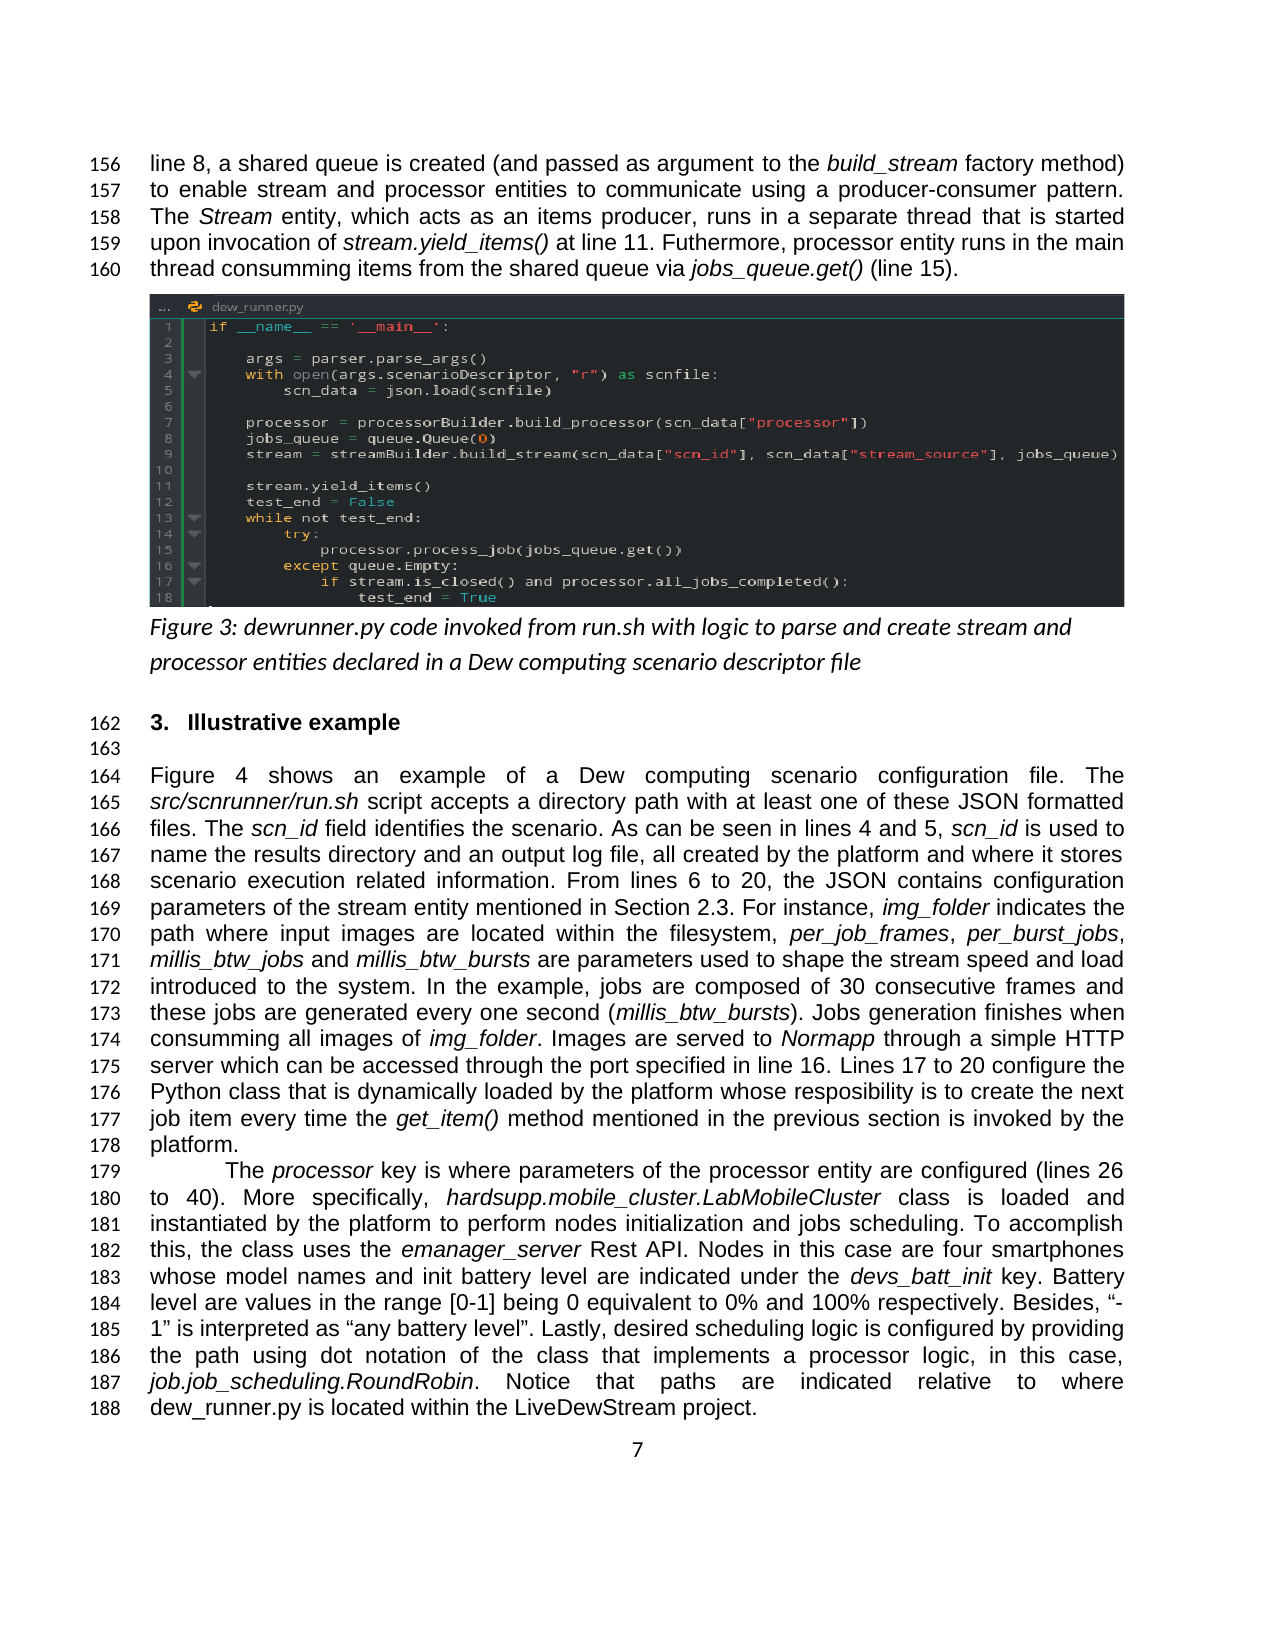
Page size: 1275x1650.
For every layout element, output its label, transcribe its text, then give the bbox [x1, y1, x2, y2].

picture [149, 294, 1125, 607]
text Figure 4 shows an example of a Dew computing scenario configuration file. The src/scnrunner/run.sh script accepts a directory path with at least one of these JSON formatted files. The scn_id field identifies the scenario. As can be seen in lines 4 and 5, scn_id is used to name the results directory and an output log file, all created by the platform and where it stores scenario execution related information. From lines 6 to 20, the JSON contains configuration parameters of the stream entity mentioned in Section 2.3. For instance, img_folder indicates the path where input images are located within the filesystem, per_job_frames, per_burst_jobs, millis_btw_jobs and millis_btw_bursts are parameters used to shape the stream speed and load introduced to the system. In the example, jobs are composed of 30 consecutive frames and these jobs are generated every one second (millis_btw_bursts). Jobs generation finishes when consumming all images of img_folder. Images are served to Normapp through a simple HTTP server which can be accessed through the port specified in line 16. Lines 17 to 20 configure the Python class that is dynamically loaded by the platform whose resposibility is to create the next job item every time the get_item() method mentioned in the previous section is invoked by the platform. [150, 762, 1125, 1157]
text The processor key is where parameters of the processor entity are configured (lines 26 to 40). More specifically, hardsupp.mobile_cluster.LabMobileCluster class is loaded and instantiated by the platform to perform nodes initialization and jobs scheduling. To accomplish this, the class uses the emanager_server Rest API. Nodes in this case are four smartphones whose model names and init battery level are indicated under the devs_batt_init key. Battery level are values in the range [0-1] being 0 equivalent to 0% and 100% respectively. Besides, “-1” is interpreted as “any battery level”. Lastly, desired scheduling logic is configured by providing the path using dot notation of the class that implements a processor logic, in this case, job.job_scheduling.RoundRobin. Notice that paths are indicated relative to where dew_runner.py is located within the LiveDewStream project. [150, 1157, 1125, 1421]
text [150, 150, 1125, 281]
subtitle Illustrative example [150, 709, 1125, 736]
